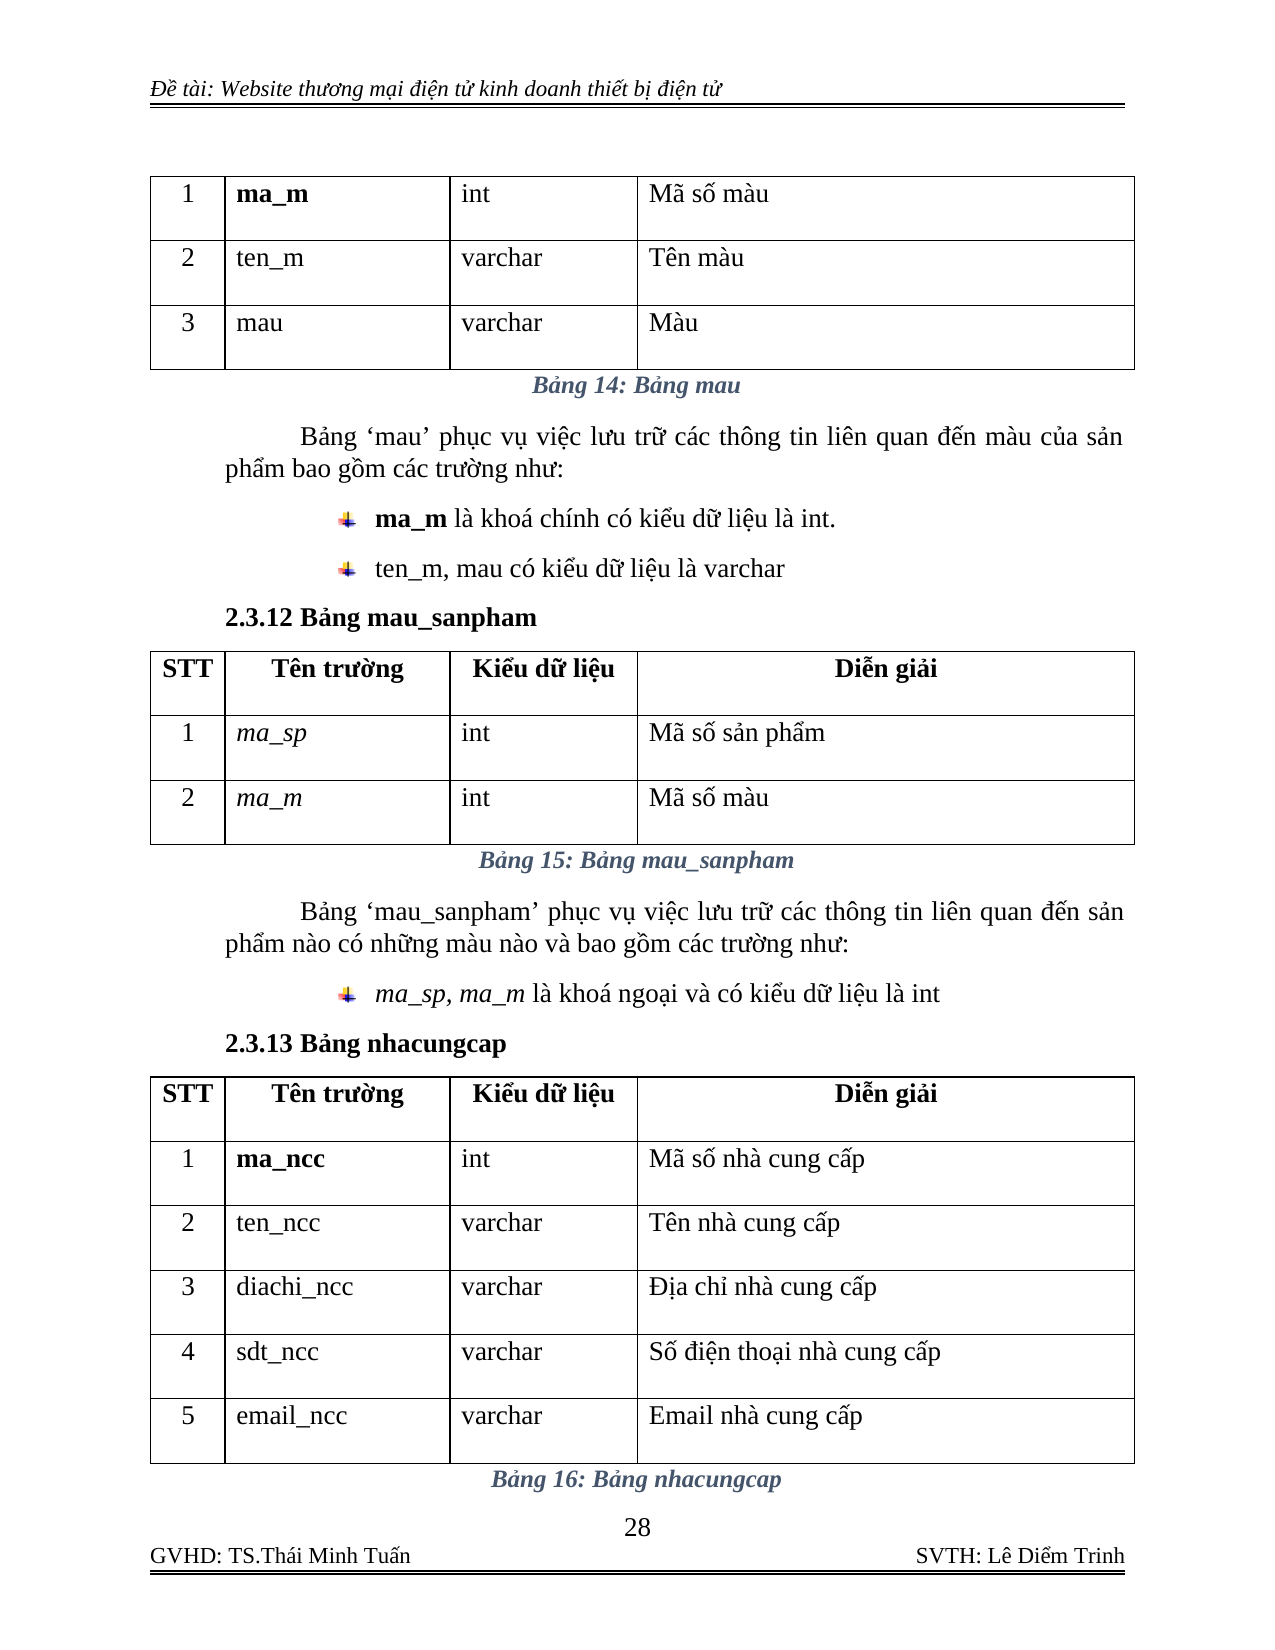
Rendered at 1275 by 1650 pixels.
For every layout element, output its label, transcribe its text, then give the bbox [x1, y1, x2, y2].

table_header Kiểu dữ liệu [451, 1078, 637, 1141]
table_cell int [451, 716, 637, 780]
table_cell varchar [451, 241, 637, 305]
table_cell Mã số sản phẩm [638, 716, 1134, 780]
table_cell 3 [151, 306, 224, 369]
table_cell diachi_ncc [226, 1271, 449, 1334]
table_cell 2 [151, 1206, 224, 1269]
table_header Tên trường [226, 652, 449, 715]
table_cell varchar [451, 306, 637, 369]
picture [338, 510, 356, 528]
text Bảng 15: Bảng mau_sanpham [150, 845, 1125, 874]
table_header Diễn giải [638, 652, 1134, 715]
table_cell ma_sp [226, 716, 449, 780]
picture [338, 985, 356, 1003]
table_header STT [151, 652, 224, 715]
table_cell Mã số màu [638, 177, 1134, 240]
table_cell 2 [151, 241, 224, 305]
table_cell int [451, 177, 637, 240]
table_cell mau [226, 306, 449, 369]
table_cell varchar [451, 1271, 637, 1334]
table_cell Tên nhà cung cấp [638, 1206, 1134, 1269]
text Bảng ‘mau’ phục vụ việc lưu trữ các thông tin liên quan đến màu của sản phẩm bao gồm các trường như: [225, 420, 1125, 484]
table_header Tên trường [226, 1078, 449, 1141]
table_cell ten_ncc [226, 1206, 449, 1269]
table_cell Email nhà cung cấp [638, 1399, 1134, 1463]
table_cell Số điện thoại nhà cung cấp [638, 1335, 1134, 1398]
list ma_sp, ma_m là khoá ngoại và có kiểu dữ liệu là int [337, 977, 1125, 1008]
table_cell Mã số nhà cung cấp [638, 1142, 1134, 1205]
table_cell int [451, 1142, 637, 1205]
table_cell ma_m [226, 177, 449, 240]
table_cell 3 [151, 1271, 224, 1334]
table_cell 5 [151, 1399, 224, 1463]
list Bảng nhacungcap [225, 1027, 1125, 1058]
table_cell email_ncc [226, 1399, 449, 1463]
list Bảng mau_sanpham [225, 601, 1125, 632]
table_cell ma_ncc [226, 1142, 449, 1205]
table_cell ma_m [226, 781, 449, 844]
list ten_m, mau có kiểu dữ liệu là varchar [337, 552, 1125, 583]
table_header STT [151, 1078, 224, 1141]
table_cell 4 [151, 1335, 224, 1398]
table_cell Màu [638, 306, 1134, 369]
table_cell int [451, 781, 637, 844]
table_cell 1 [151, 1142, 224, 1205]
table_cell 2 [151, 781, 224, 844]
table_cell varchar [451, 1206, 637, 1269]
text Bảng 16: Bảng nhacungcap [150, 1464, 1125, 1492]
picture [338, 560, 356, 577]
list ma_m là khoá chính có kiểu dữ liệu là int. [337, 502, 1125, 533]
table_cell ten_m [226, 241, 449, 305]
table_cell varchar [451, 1399, 637, 1463]
text Bảng ‘mau_sanpham’ phục vụ việc lưu trữ các thông tin liên quan đến sản phẩm nào có những màu nào và bao gồm các trường như: [225, 895, 1125, 959]
table_cell 1 [151, 177, 224, 240]
table_cell varchar [451, 1335, 637, 1398]
table_header Diễn giải [638, 1078, 1134, 1141]
text Bảng 14: Bảng mau [150, 370, 1125, 399]
table_cell sdt_ncc [226, 1335, 449, 1398]
table_cell Địa chỉ nhà cung cấp [638, 1271, 1134, 1334]
table_cell Tên màu [638, 241, 1134, 305]
table_header Kiểu dữ liệu [451, 652, 637, 715]
table_cell 1 [151, 716, 224, 780]
table_cell Mã số màu [638, 781, 1134, 844]
